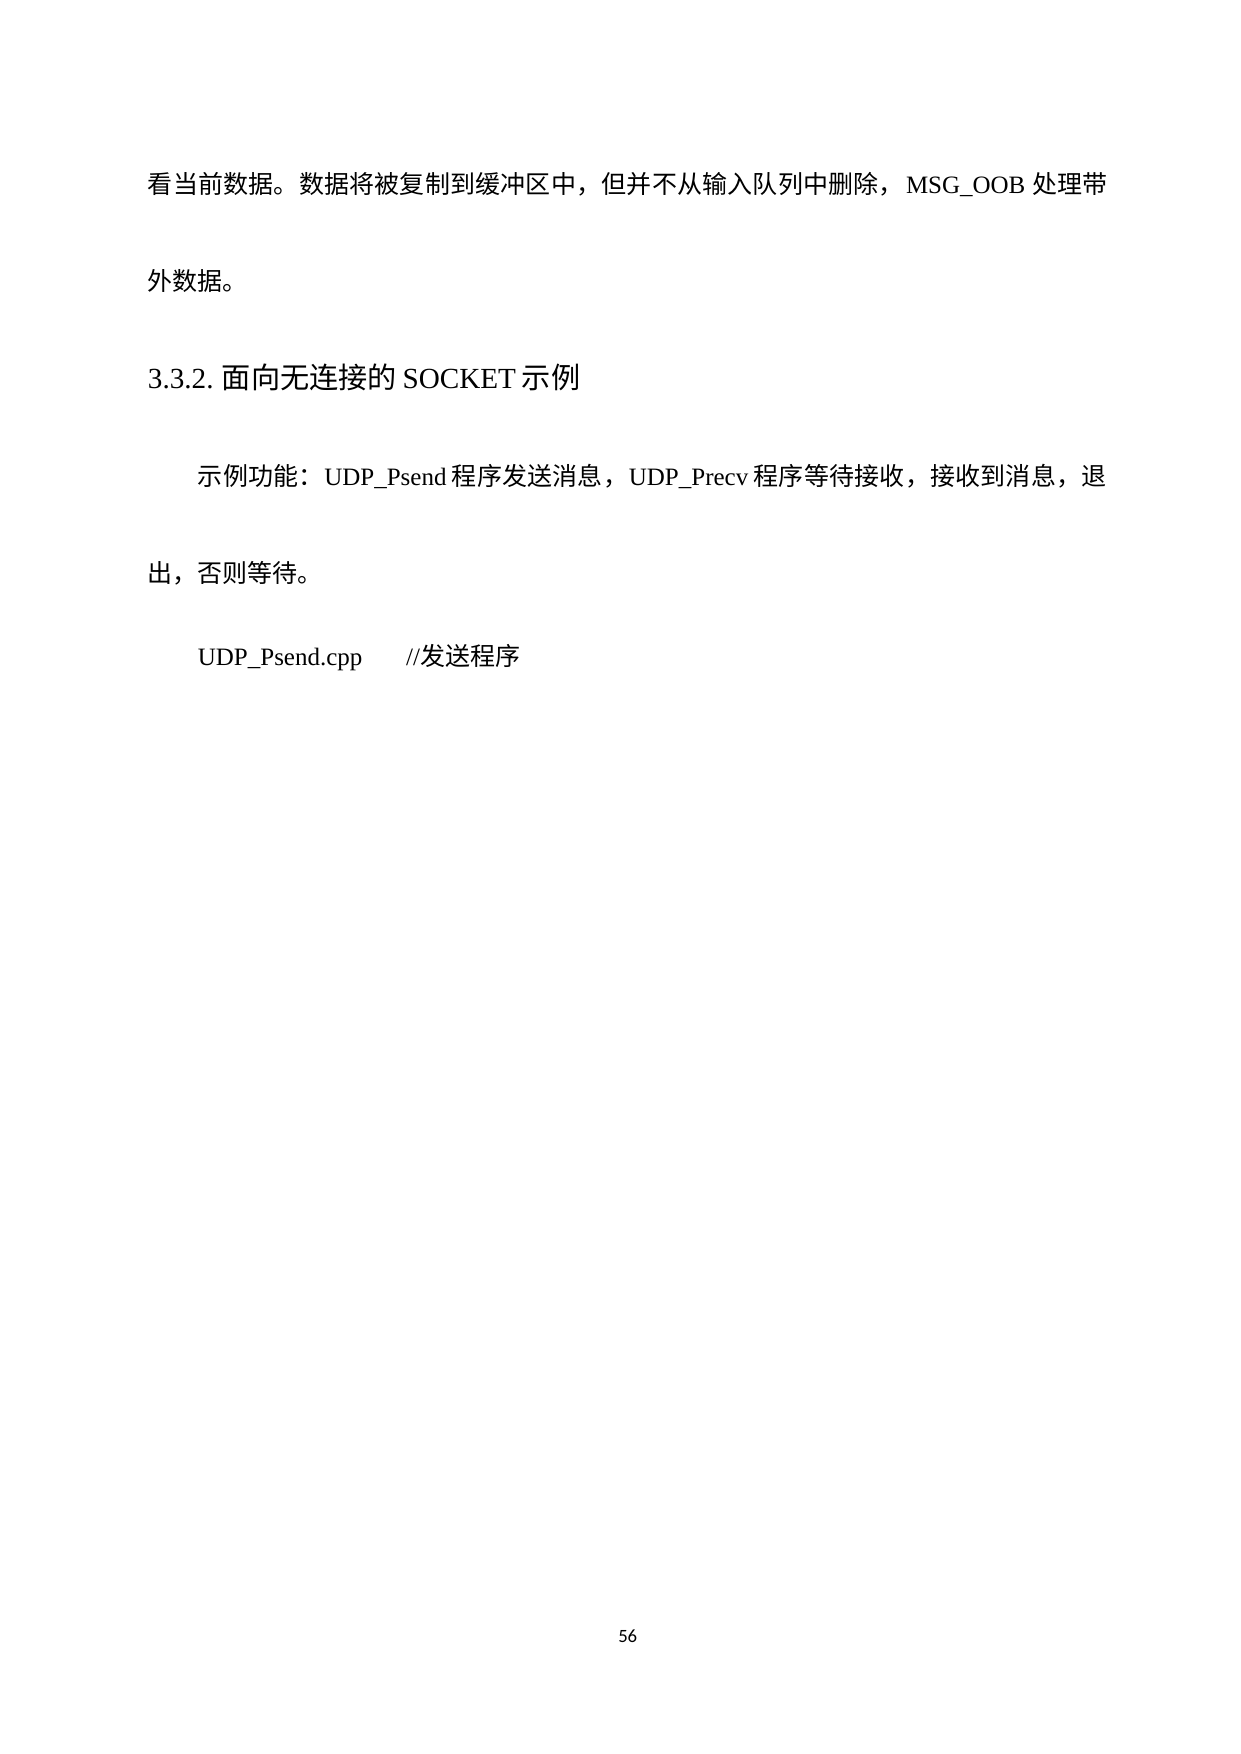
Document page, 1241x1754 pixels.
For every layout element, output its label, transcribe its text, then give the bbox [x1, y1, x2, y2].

text UDP_Psend.cpp //发送程序 [148, 622, 1107, 687]
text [148, 150, 1107, 312]
text 面向无连接的SOCKET示例 [148, 343, 1107, 408]
text 示例功能：UDP_Psend程序发送消息，UDP_Precv程序等待接收，接收到消息，退出，否则等待。 [148, 442, 1107, 604]
